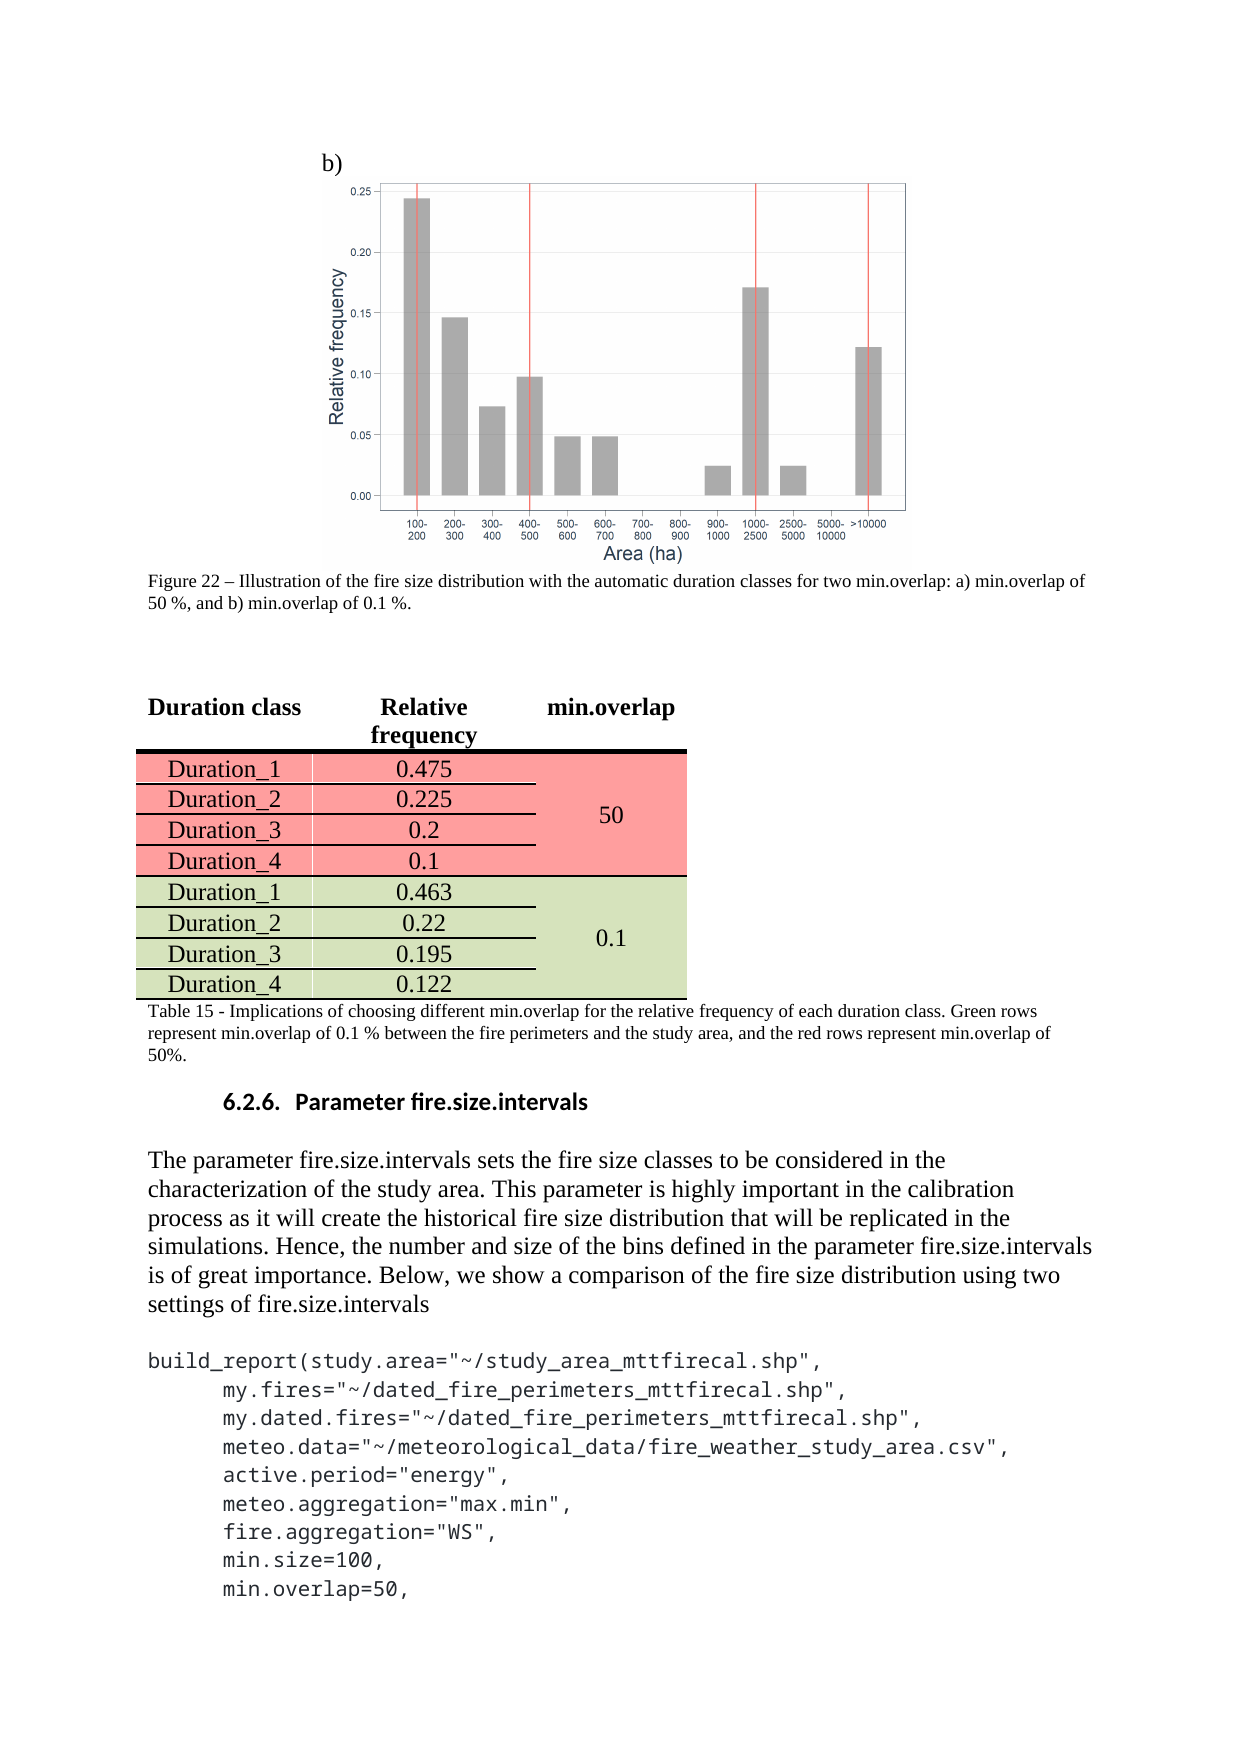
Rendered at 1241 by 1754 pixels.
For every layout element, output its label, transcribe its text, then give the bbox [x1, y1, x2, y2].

table_cell Duration_1 [136, 754, 312, 782]
text meteo.data="~/meteorological_data/fire_weather_study_area.csv", [148, 1432, 1093, 1460]
subtitle Parameter fire.size.intervals [223, 1086, 1093, 1116]
table_cell 0.1 [313, 846, 536, 875]
table_cell b) [310, 148, 930, 570]
text my.dated.fires="~/dated_fire_perimeters_mttfirecal.shp", [148, 1403, 1093, 1432]
text my.fires="~/dated_fire_perimeters_mttfirecal.shp", [148, 1375, 1093, 1403]
table_cell 0.1 [536, 877, 687, 998]
table_cell 0.475 [313, 754, 536, 782]
table_cell Duration_4 [136, 846, 312, 875]
table_cell Duration_2 [136, 785, 312, 813]
table_cell 0.195 [313, 939, 536, 967]
table_cell Duration_1 [136, 877, 312, 906]
text min.size=100, [148, 1546, 1093, 1574]
table_cell Duration_4 [136, 970, 312, 998]
text min.overlap=50, [148, 1574, 1093, 1602]
table_cell 0.225 [313, 785, 536, 813]
table_header min.overlap [536, 692, 687, 749]
table_cell 0.463 [313, 877, 536, 906]
text fire.aggregation="WS", [148, 1517, 1093, 1546]
text active.period="energy", [148, 1460, 1093, 1489]
text Table 15 - Implications of choosing different min.overlap for the relative frequency of each duration class. Green rows represent min.overlap of 0.1 % between the fire perimeters and the study area, and the red rows represent min.overlap of 50%. [148, 1000, 1093, 1065]
picture [321, 176, 913, 571]
table_cell 0.22 [313, 908, 536, 937]
table_header Duration class [136, 692, 312, 749]
text meteo.aggregation="max.min", [148, 1489, 1093, 1517]
table_cell 0.2 [313, 815, 536, 844]
table_header Relative frequency [313, 692, 536, 749]
text build_report(study.area="~/study_area_mttfirecal.shp", [148, 1346, 1093, 1375]
table_cell Duration_3 [136, 939, 312, 967]
table_cell Duration_2 [136, 908, 312, 937]
text The parameter fire.size.intervals sets the fire size classes to be considered in the characterization of the study area. This parameter is highly important in the calibration process as it will create the historical fire size distribution that will be replicated in the simulations. Hence, the number and size of the bins defined in the parameter fire.size.intervals is of great importance. Below, we show a comparison of the fire size distribution using two settings of fire.size.intervals [148, 1145, 1093, 1318]
text Figure 22 – Illustration of the fire size distribution with the automatic duration classes for two min.overlap: a) min.overlap of 50 %, and b) min.overlap of 0.1 %. [148, 570, 1093, 613]
table_cell 50 [536, 754, 687, 875]
table_cell Duration_3 [136, 815, 312, 844]
table_cell 0.122 [313, 970, 536, 998]
